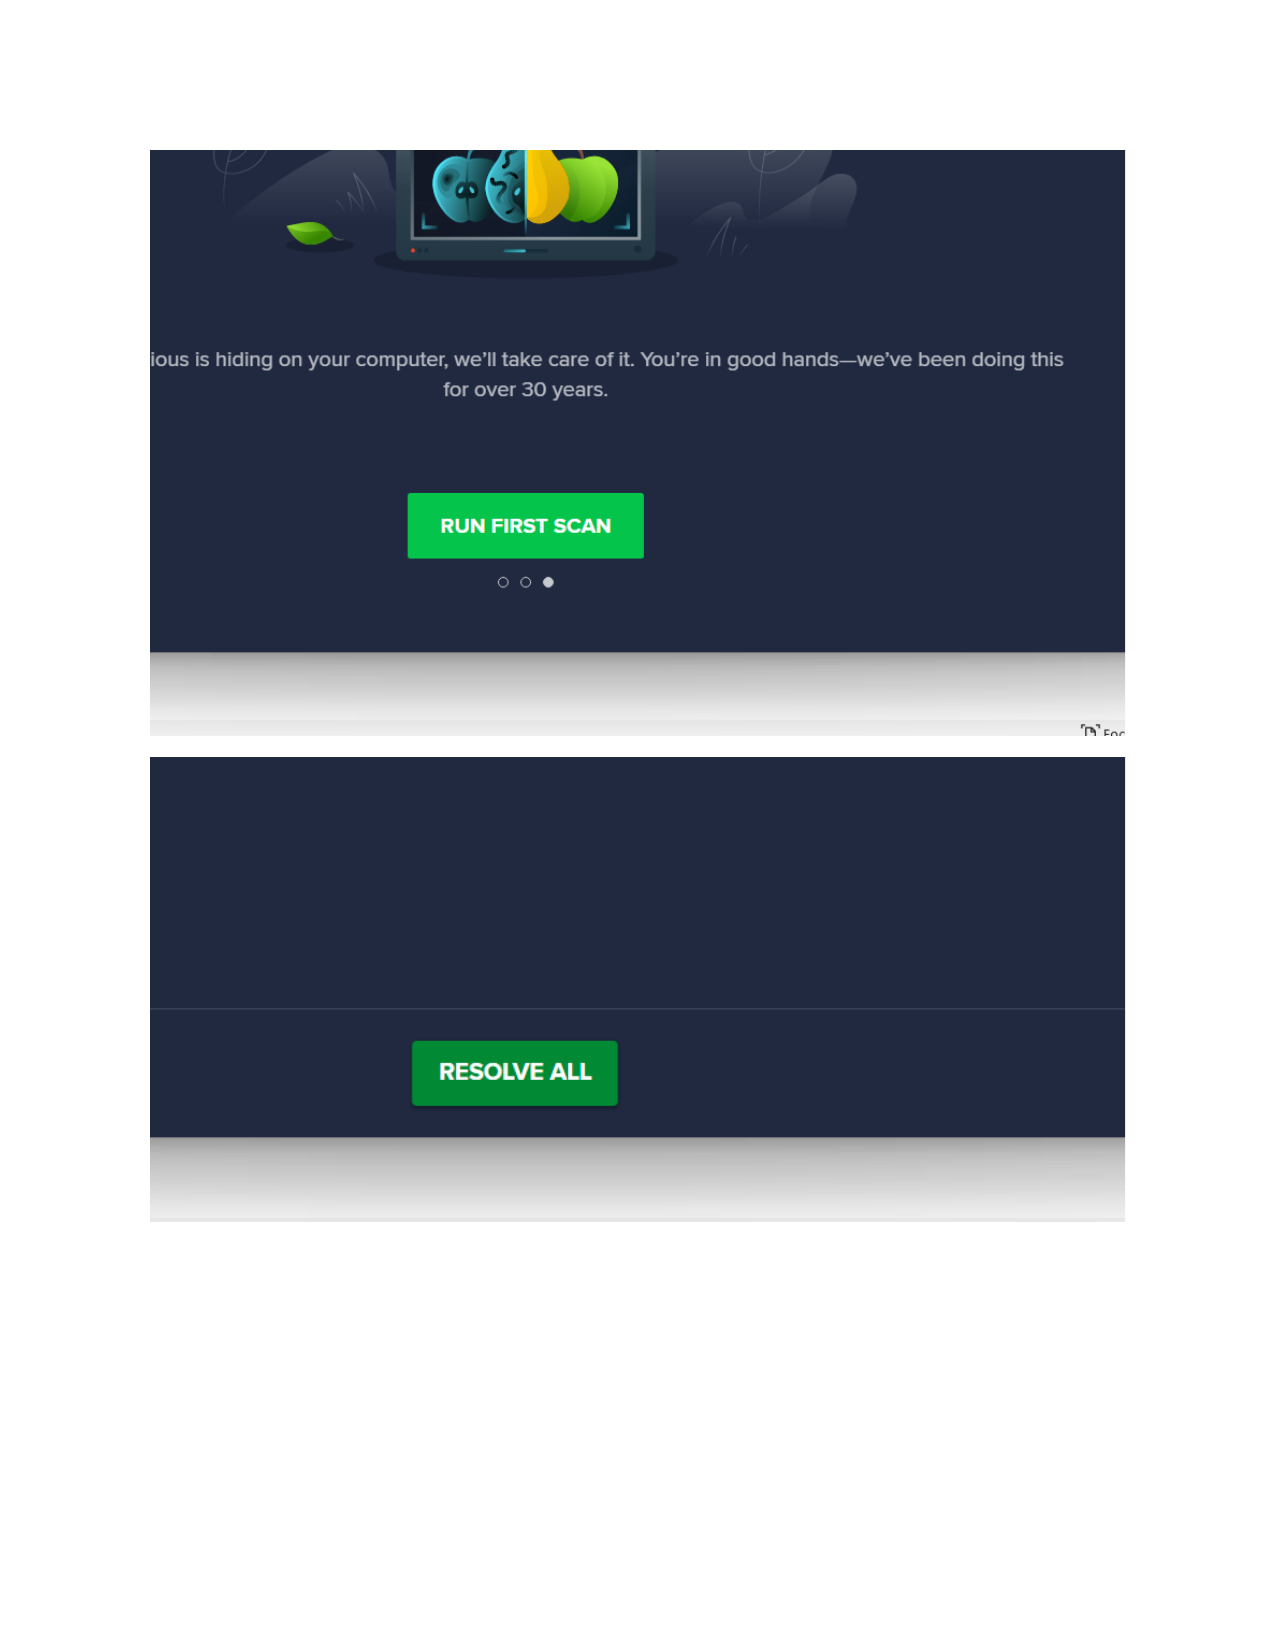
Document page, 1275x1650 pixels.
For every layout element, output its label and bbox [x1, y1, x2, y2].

picture [150, 757, 1125, 1222]
picture [150, 150, 1125, 736]
